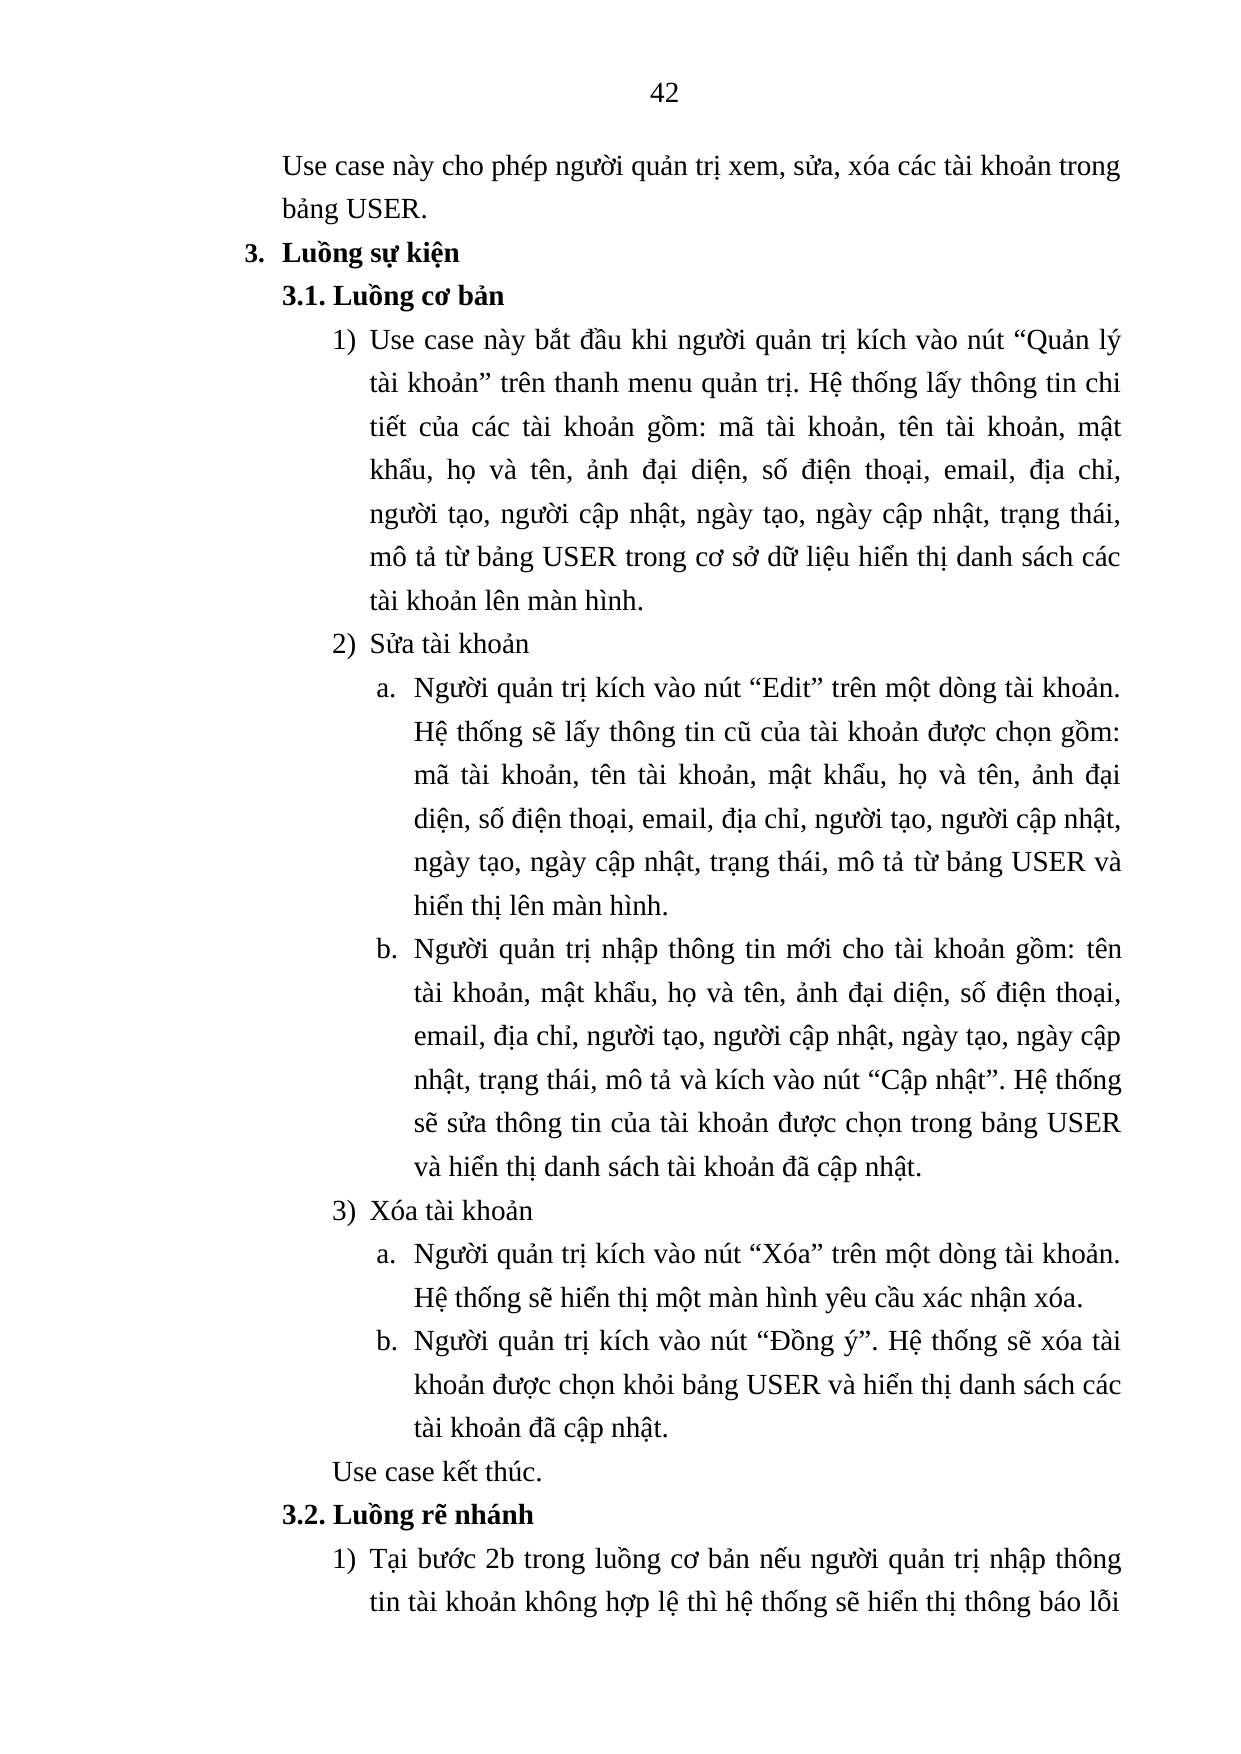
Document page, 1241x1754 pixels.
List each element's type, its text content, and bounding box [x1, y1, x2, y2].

list Luồng cơ bản [282, 278, 1122, 312]
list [332, 1541, 1122, 1618]
list Người quản trị kích vào nút “Xóa” trên một dòng tài khoản. Hệ thống sẽ hiển thị một màn hình yêu cầu xác nhận xóa. [376, 1236, 1122, 1313]
list Luồng sự kiện [244, 235, 1122, 268]
list Người quản trị kích vào nút “Đồng ý”. Hệ thống sẽ xóa tài khoản được chọn khỏi bảng USER và hiển thị danh sách các tài khoản đã cập nhật. [376, 1323, 1122, 1444]
list Sửa tài khoản [332, 627, 1122, 660]
list Người quản trị nhập thông tin mới cho tài khoản gồm: tên tài khoản, mật khẩu, họ và tên, ảnh đại diện, số điện thoại, email, địa chỉ, người tạo, người cập nhật, ngày tạo, ngày cập nhật, trạng thái, mô tả và kích vào nút “Cập nhật”. Hệ thống sẽ sửa thông tin của tài khoản được chọn trong bảng USER và hiển thị danh sách tài khoản đã cập nhật. [376, 931, 1122, 1183]
list Người quản trị kích vào nút “Edit” trên một dòng tài khoản. Hệ thống sẽ lấy thông tin cũ của tài khoản được chọn gồm: mã tài khoản, tên tài khoản, mật khẩu, họ và tên, ảnh đại diện, số điện thoại, email, địa chỉ, người tạo, người cập nhật, ngày tạo, ngày cập nhật, trạng thái, mô tả từ bảng USER và hiển thị lên màn hình. [376, 670, 1122, 921]
text Use case kết thúc. [332, 1454, 1122, 1487]
list Luồng rẽ nhánh [282, 1497, 1122, 1531]
list Use case này bắt đầu khi người quản trị kích vào nút “Quản lý tài khoản” trên thanh menu quản trị. Hệ thống lấy thông tin chi tiết của các tài khoản gồm: mã tài khoản, tên tài khoản, mật khẩu, họ và tên, ảnh đại diện, số điện thoại, email, địa chỉ, người tạo, người cập nhật, ngày tạo, ngày cập nhật, trạng thái, mô tả từ bảng USER trong cơ sở dữ liệu hiển thị danh sách các tài khoản lên màn hình. [332, 322, 1122, 617]
list Xóa tài khoản [332, 1193, 1122, 1226]
list Use case này cho phép người quản trị xem, sửa, xóa các tài khoản trong bảng USER. [282, 148, 1122, 225]
